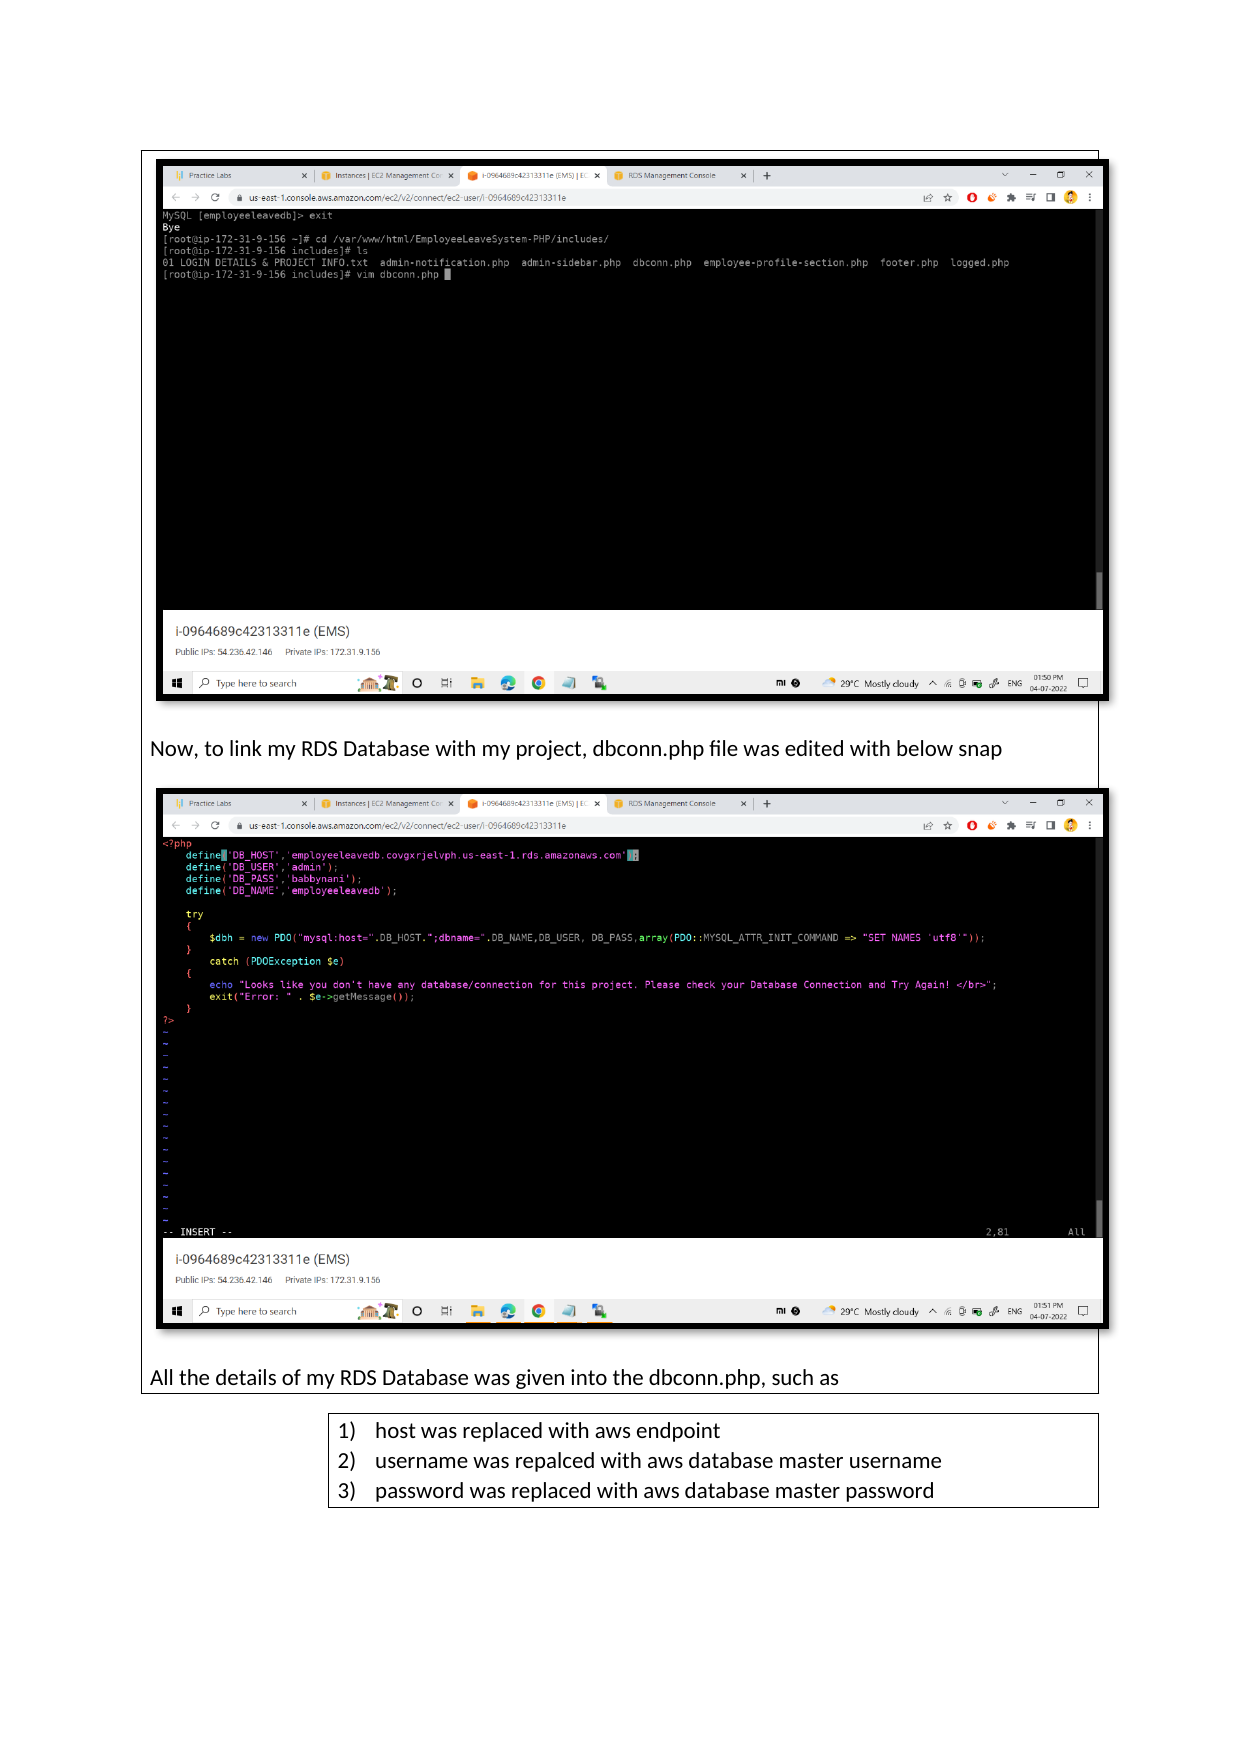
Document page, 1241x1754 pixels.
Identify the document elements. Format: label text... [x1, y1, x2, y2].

text All the details of my RDS Database was given into the dbconn.php, such as [142, 1360, 1098, 1393]
list username was repalced with aws database master username [329, 1443, 1098, 1473]
list host was replaced with aws endpoint [329, 1414, 1098, 1443]
text Now, to link my RDS Database with my project, dbconn.php file was edited with below snap [142, 731, 1098, 763]
list password was replaced with aws database master password [329, 1473, 1098, 1507]
picture [163, 794, 1103, 1323]
picture [163, 166, 1103, 694]
